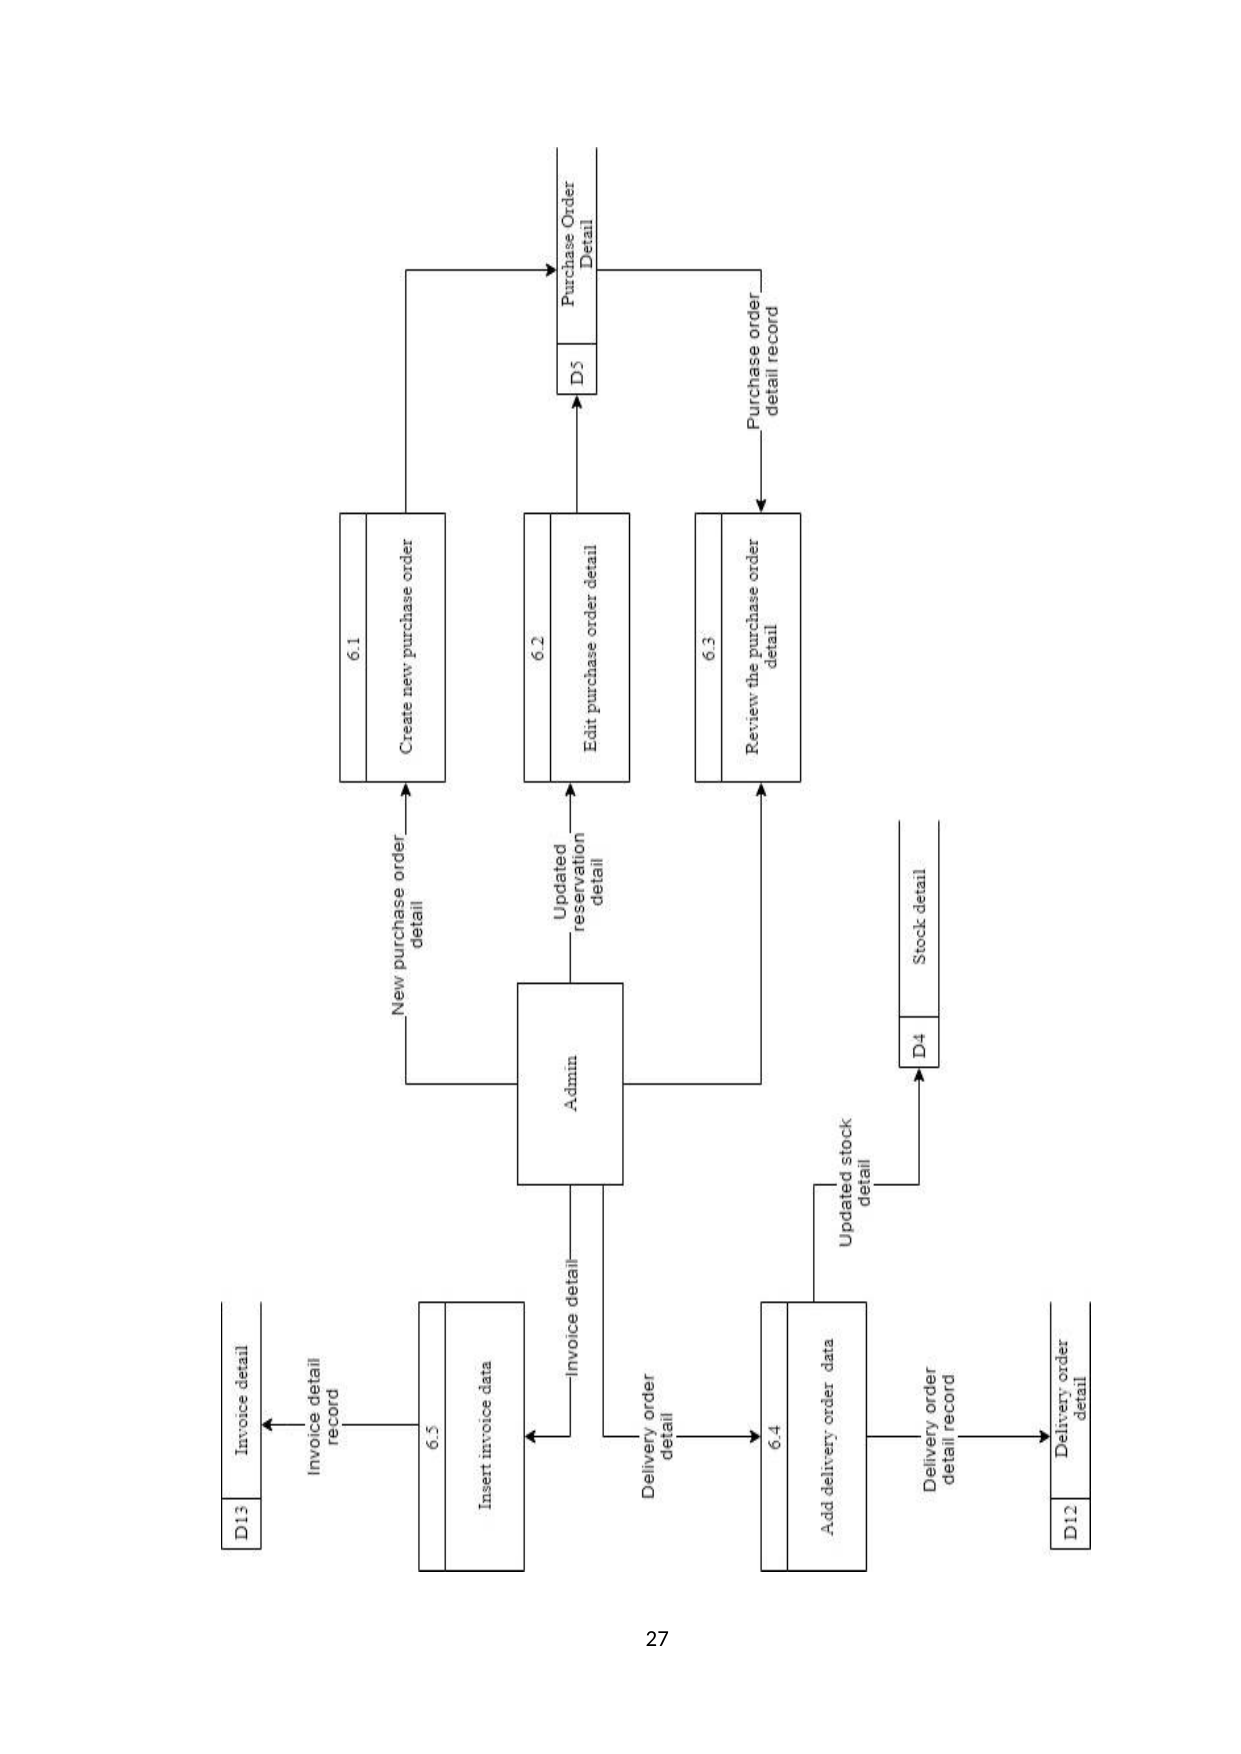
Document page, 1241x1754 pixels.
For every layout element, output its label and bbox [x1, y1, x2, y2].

picture [221, 147, 1091, 1572]
